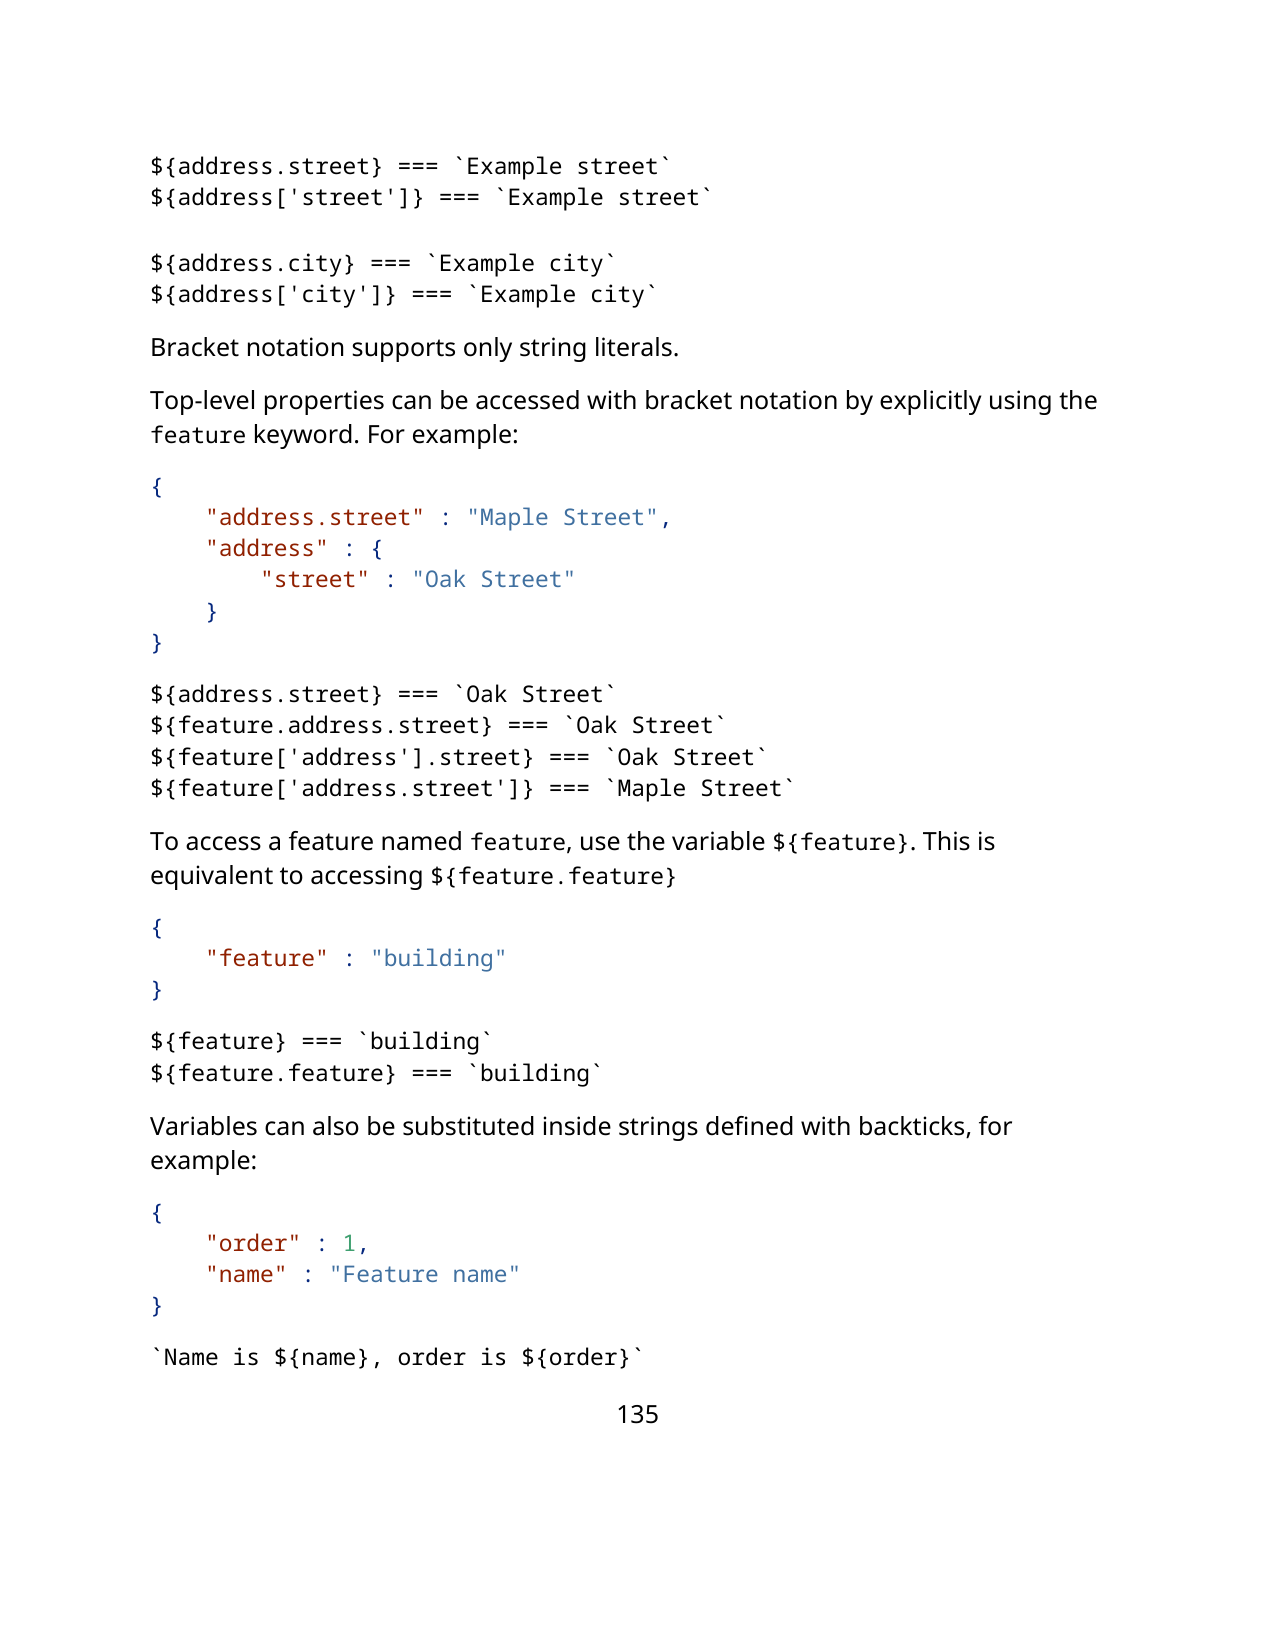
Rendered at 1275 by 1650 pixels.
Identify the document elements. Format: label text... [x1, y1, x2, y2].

text ${address.street} === `Example street` ${address['street']} === `Example street` ${address.city} === `Example city` ${address['city']} === `Example city` [150, 150, 1125, 309]
text { "feature" : "building" } [150, 911, 1125, 1004]
text Variables can also be substituted inside strings defined with backticks, for example: [150, 1108, 1125, 1177]
text ${address.street} === `Oak Street` ${feature.address.street} === `Oak Street` ${feature['address'].street} === `Oak Street` ${feature['address.street']} === `Maple Street` [150, 678, 1125, 803]
text Bracket notation supports only string literals. [150, 330, 1125, 364]
text Top-level properties can be accessed with bracket notation by explicitly using the feature keyword. For example: [150, 383, 1125, 451]
text To access a feature named feature, use the variable ${feature}. This is equivalent to accessing ${feature.feature} [150, 824, 1125, 892]
text `Name is ${name}, order is ${order}` [150, 1341, 1125, 1372]
text { "address.street" : "Maple Street", "address" : { "street" : "Oak Street" } } [150, 469, 1125, 657]
text ${feature} === `building` ${feature.feature} === `building` [150, 1025, 1125, 1088]
text { "order" : 1, "name" : "Feature name" } [150, 1195, 1125, 1320]
